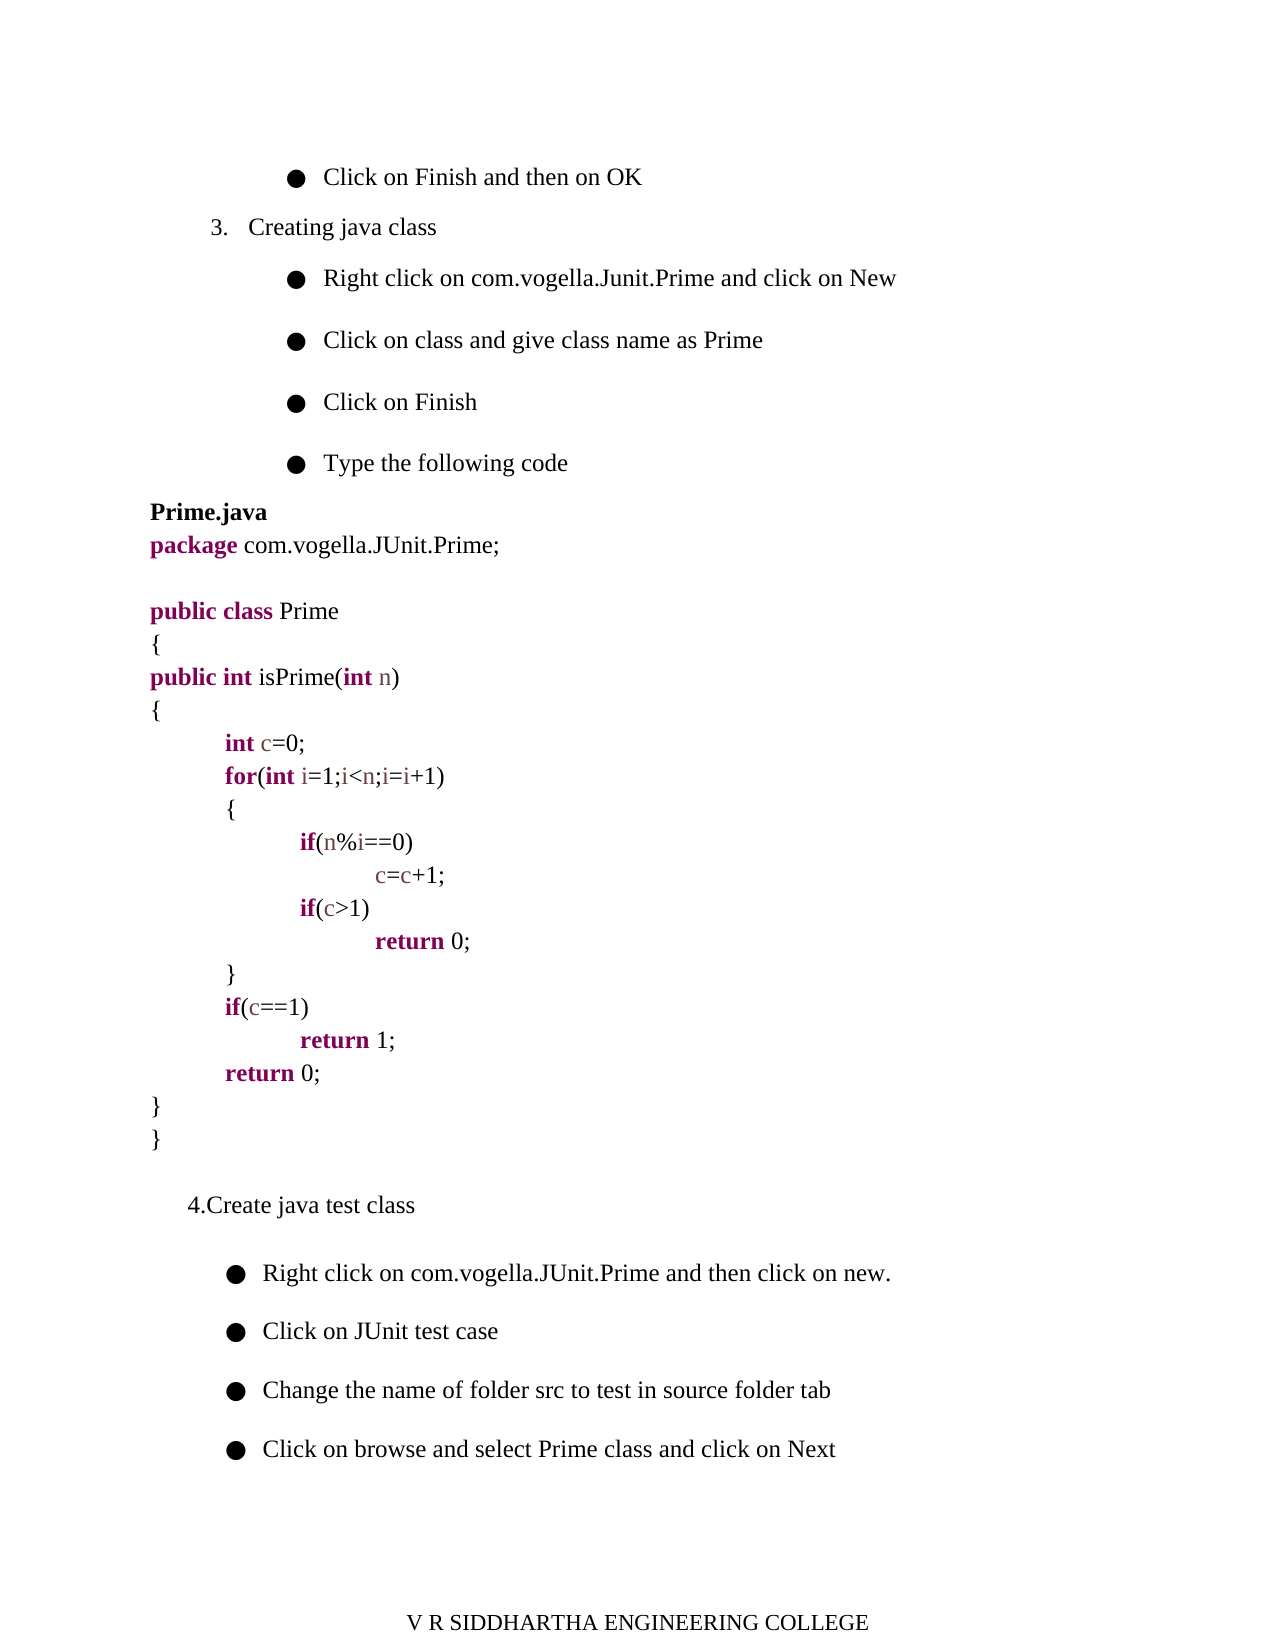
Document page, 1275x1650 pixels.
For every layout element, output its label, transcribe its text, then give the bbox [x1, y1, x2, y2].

list Right click on com.vogella.Junit.Prime and click on New [286, 251, 1125, 300]
list Click on browse and select Prime class and click on Next [225, 1421, 1125, 1472]
text return 0; [150, 1058, 1125, 1087]
text if(c>1) [150, 893, 1125, 922]
text if(c==1) [150, 992, 1125, 1021]
text int c=0; [150, 728, 1125, 757]
list Click on JUnit test case [225, 1303, 1125, 1354]
list Click on Finish [286, 375, 1125, 424]
text { [150, 794, 1125, 823]
list Click on Finish and then on OK [286, 150, 1125, 199]
text } [150, 1124, 1125, 1153]
text } [150, 959, 1125, 988]
text public class Prime [150, 596, 1125, 624]
text if(n%i==0) [150, 827, 1125, 856]
list Right click on com.vogella.JUnit.Prime and then click on new. [225, 1244, 1125, 1295]
text return 1; [150, 1025, 1125, 1054]
text { [150, 695, 1125, 723]
list Type the following code [286, 436, 1125, 485]
text { [150, 629, 1125, 657]
list Click on class and give class name as Prime [286, 313, 1125, 362]
text for(int i=1;i<n;i=i+1) [150, 761, 1125, 789]
text public int isPrime(int n) [150, 662, 1125, 691]
list Creating java class [210, 212, 1125, 241]
text Prime.java [150, 497, 1125, 525]
list Change the name of folder src to test in source folder tab [225, 1362, 1125, 1413]
text c=c+1; [150, 860, 1125, 889]
text package com.vogella.JUnit.Prime; [150, 530, 1125, 558]
text 4.Create java test class [150, 1190, 1125, 1219]
text return 0; [150, 926, 1125, 955]
text } [150, 1091, 1125, 1120]
